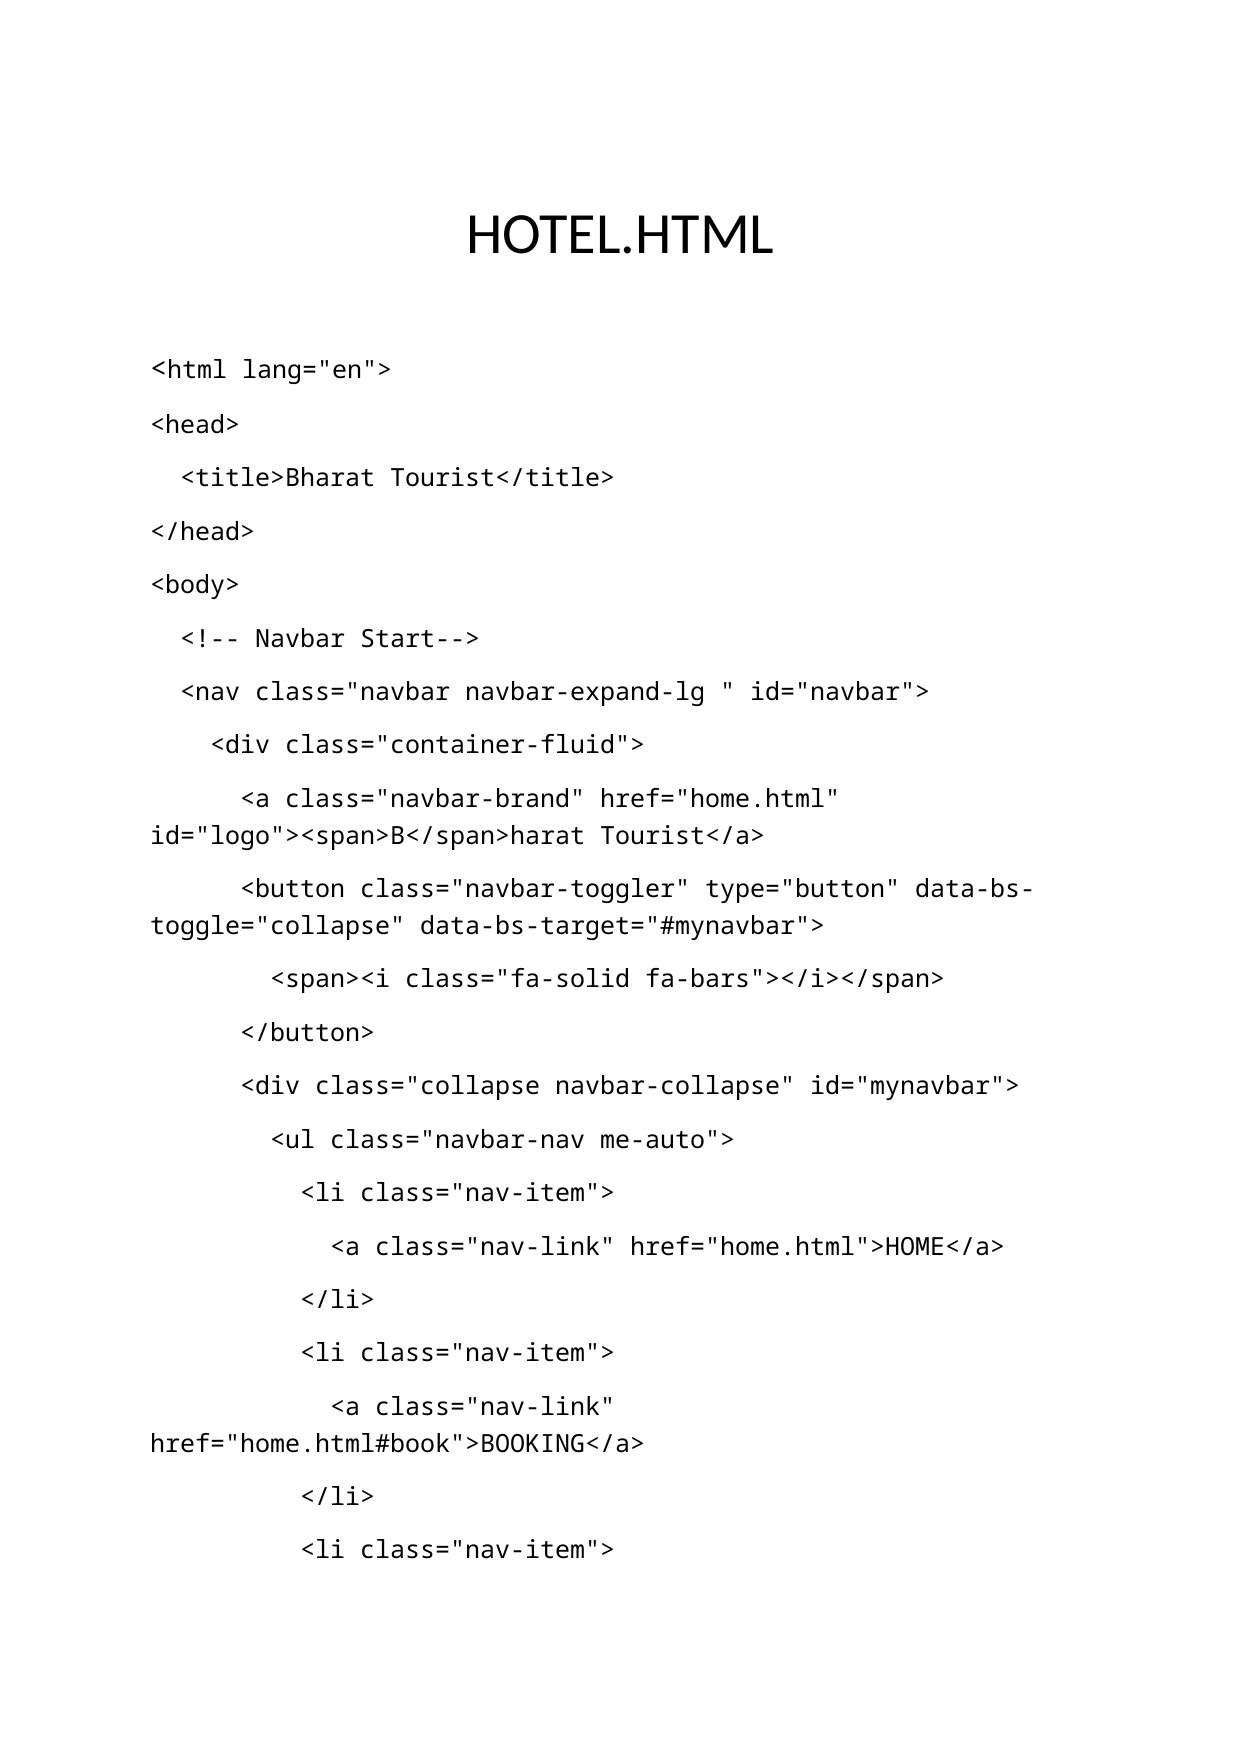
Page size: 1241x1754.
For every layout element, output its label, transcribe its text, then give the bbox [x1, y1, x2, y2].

text HOTEL.HTML [150, 197, 1090, 268]
text <li class="nav-item"> [150, 1175, 1090, 1209]
text <a class="nav-link" href="home.html">HOME</a> [150, 1228, 1090, 1262]
text <li class="nav-item"> [150, 1335, 1090, 1369]
text <button class="navbar-toggler" type="button" data-bs-toggle="collapse" data-bs-target="#mynavbar"> [150, 871, 1090, 942]
text <li class="nav-item"> [150, 1532, 1090, 1566]
text <head> [150, 406, 1090, 441]
text </li> [150, 1479, 1090, 1513]
text <a class="navbar-brand" href="home.html" id="logo"><span>B</span>harat Tourist</a> [150, 781, 1090, 851]
text <!-- Navbar Start--> [150, 620, 1090, 654]
text <a class="nav-link" href="home.html#book">BOOKING</a> [150, 1388, 1090, 1459]
text <html lang="en"> [150, 348, 1090, 387]
text <nav class="navbar navbar-expand-lg " id="navbar"> [150, 674, 1090, 708]
text </li> [150, 1282, 1090, 1316]
text <body> [150, 567, 1090, 601]
text </button> [150, 1014, 1090, 1048]
text <span><i class="fa-solid fa-bars"></i></span> [150, 961, 1090, 995]
text </head> [150, 513, 1090, 547]
text <ul class="navbar-nav me-auto"> [150, 1121, 1090, 1155]
text <div class="collapse navbar-collapse" id="mynavbar"> [150, 1068, 1090, 1102]
text <title>Bharat Tourist</title> [150, 460, 1090, 494]
text <div class="container-fluid"> [150, 727, 1090, 761]
